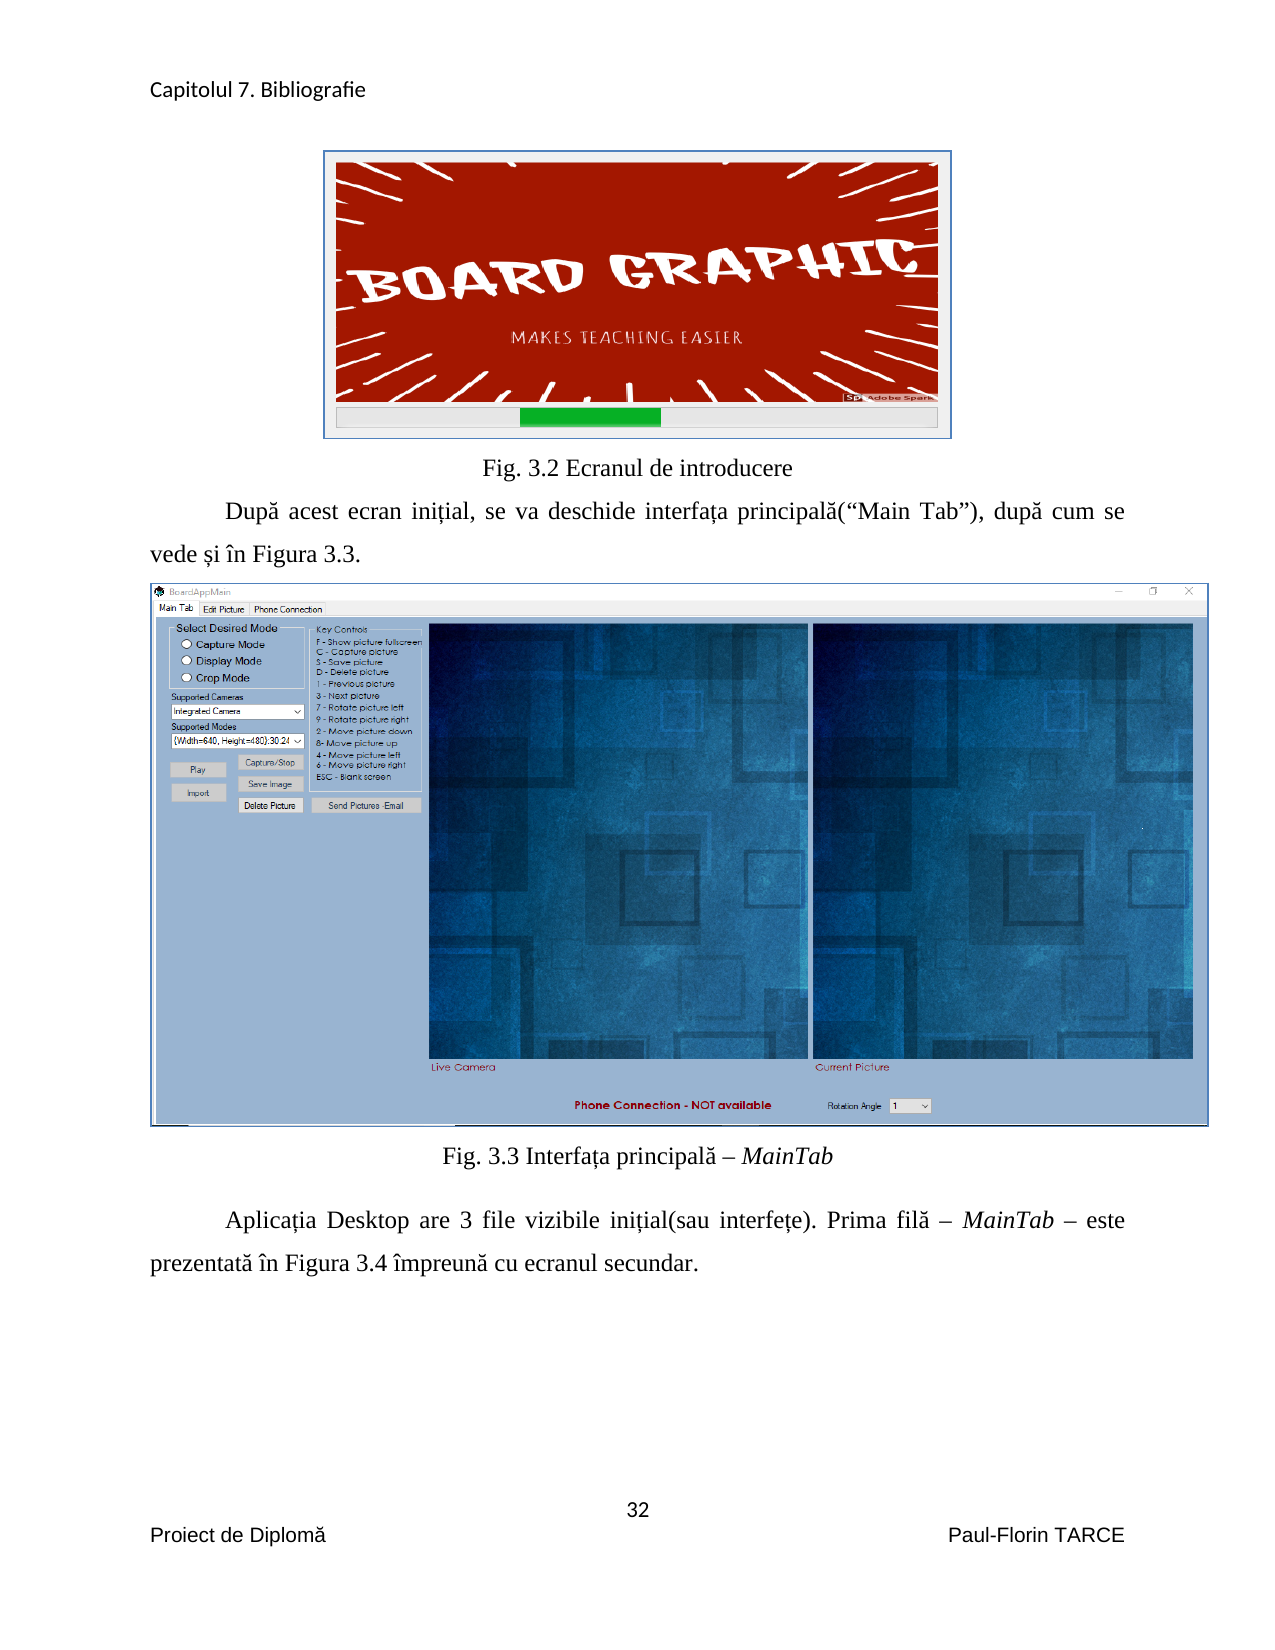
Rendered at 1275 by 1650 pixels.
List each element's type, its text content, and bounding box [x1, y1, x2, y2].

picture [152, 584, 1207, 1126]
text După acest ecran inițial, se va deschide interfața principală(“Main Tab”), după cum se vede și în Figura 3.3. [150, 496, 1125, 568]
text Fig. 3.2 Ecranul de introducere [150, 453, 1125, 482]
text Aplicația Desktop are 3 file vizibile inițial(sau interfețe). Prima filă – MainTab – este prezentată în Figura 3.4 împreună cu ecranul secundar. [150, 1205, 1125, 1277]
picture [325, 152, 950, 438]
text Fig. 3.3 Interfața principală – MainTab [150, 1141, 1125, 1170]
